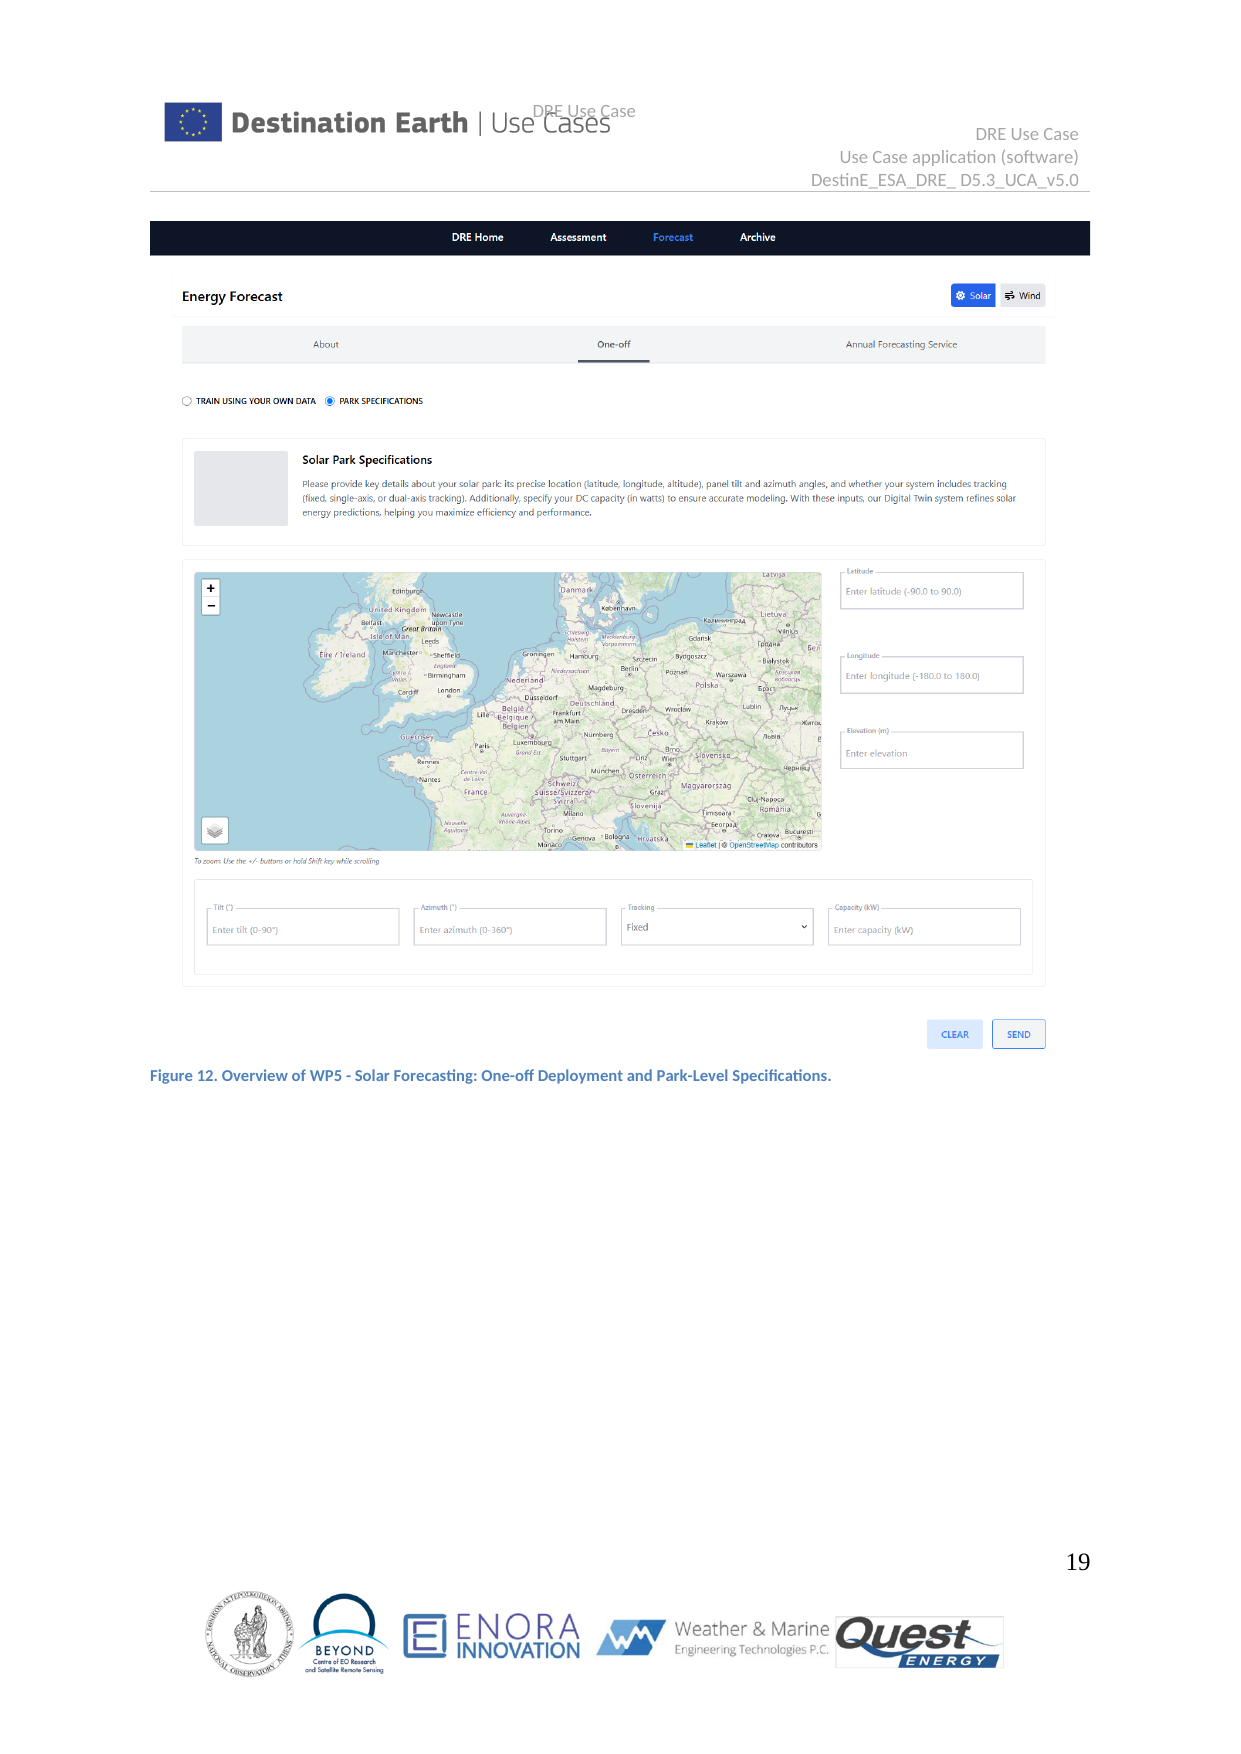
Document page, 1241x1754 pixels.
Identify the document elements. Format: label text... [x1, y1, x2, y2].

text Figure 12. Overview of WP5 - Solar Forecasting: One-off Deployment and Park-Level Specifications. [150, 1065, 1090, 1085]
picture [150, 221, 1091, 1065]
picture [161, 99, 617, 146]
picture [189, 1576, 1014, 1687]
